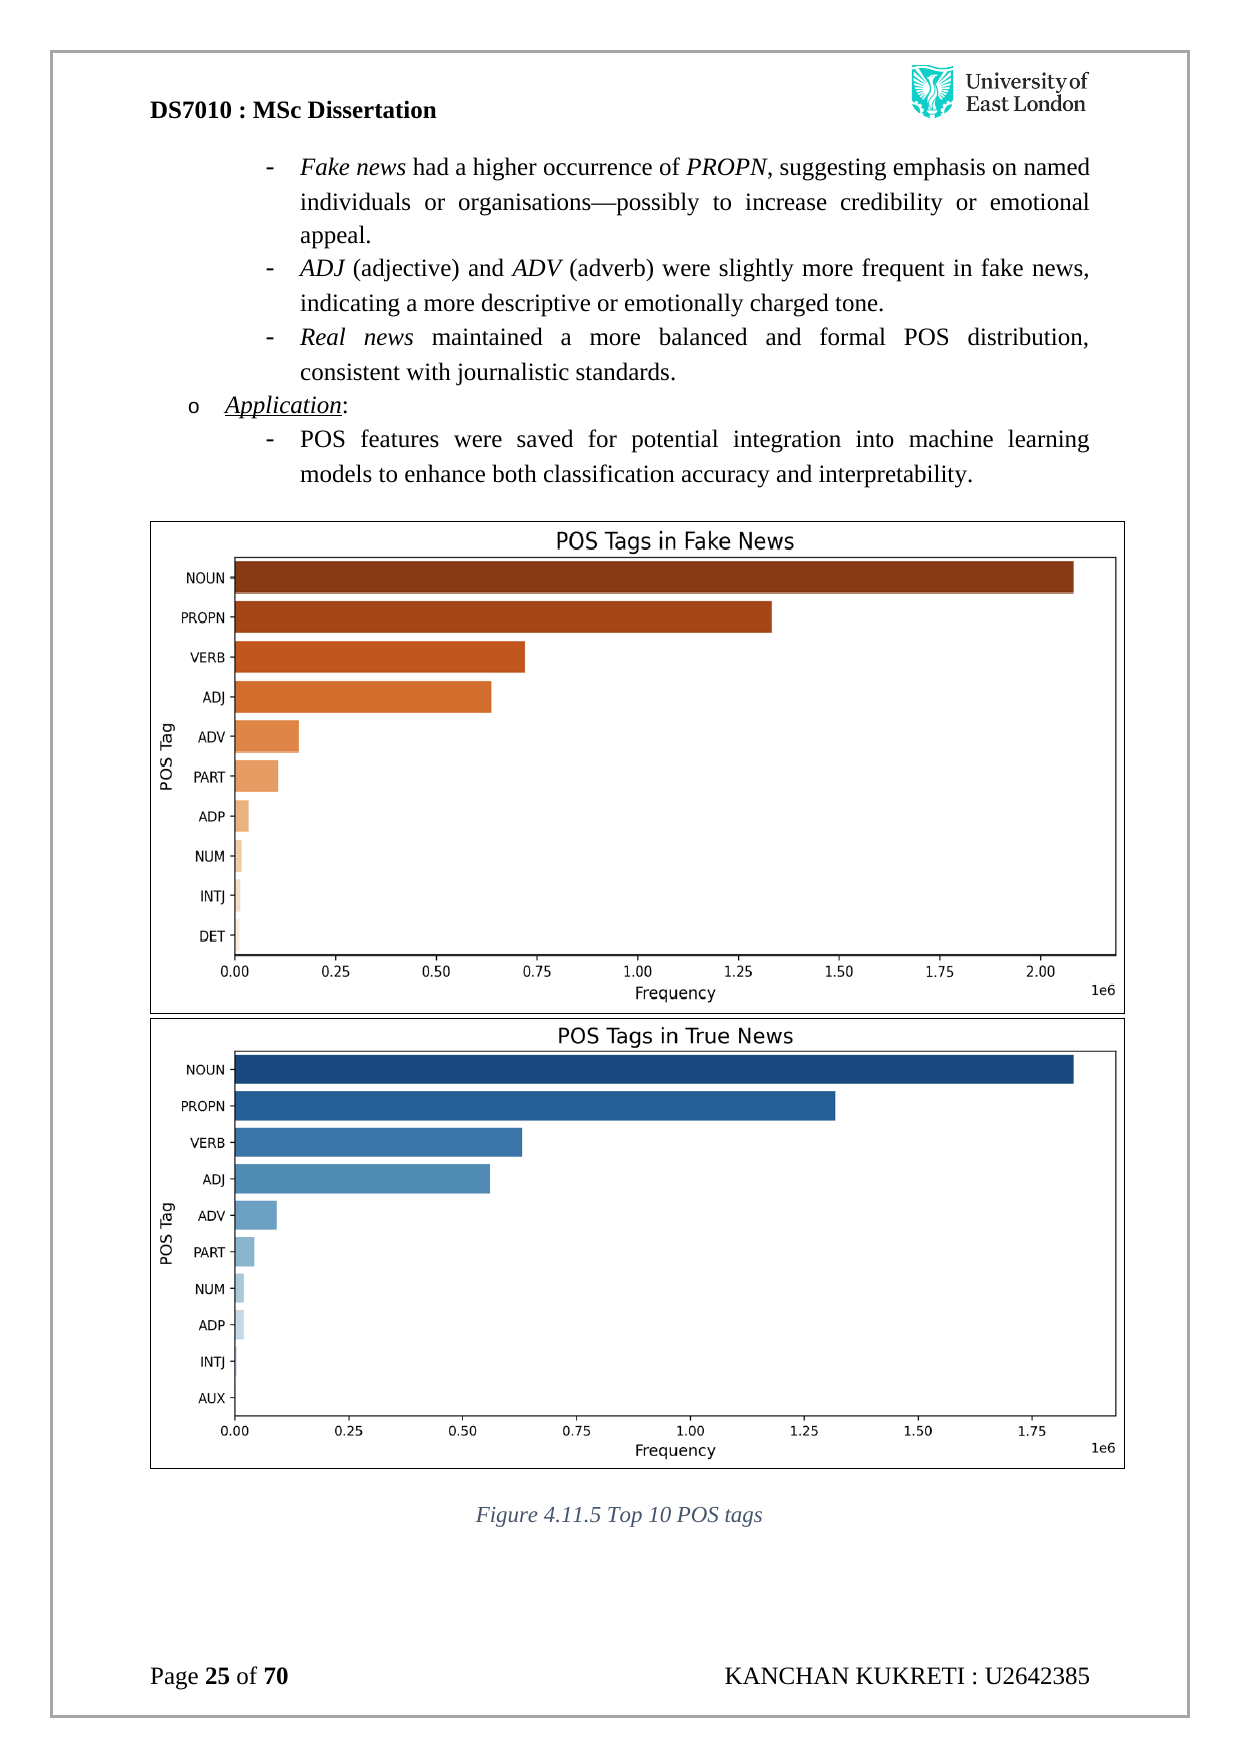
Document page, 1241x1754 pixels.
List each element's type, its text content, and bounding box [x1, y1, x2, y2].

picture [911, 65, 1090, 119]
list Fake news had a higher occurrence of PROPN, suggesting emphasis on named individuals or organisations—possibly to increase credibility or emotional appeal. [262, 152, 1090, 249]
list ADJ (adjective) and ADV (adverb) were slightly more frequent in fake news, indicating a more descriptive or emotionally charged tone. [262, 253, 1090, 317]
picture [151, 522, 1124, 1013]
picture [151, 1019, 1124, 1468]
list Application: [187, 390, 1090, 419]
list Real news maintained a more balanced and formal POS distribution, consistent with journalistic standards. [262, 322, 1090, 385]
list POS features were saved for potential integration into machine learning models to enhance both classification accuracy and interpretability. [262, 424, 1090, 487]
